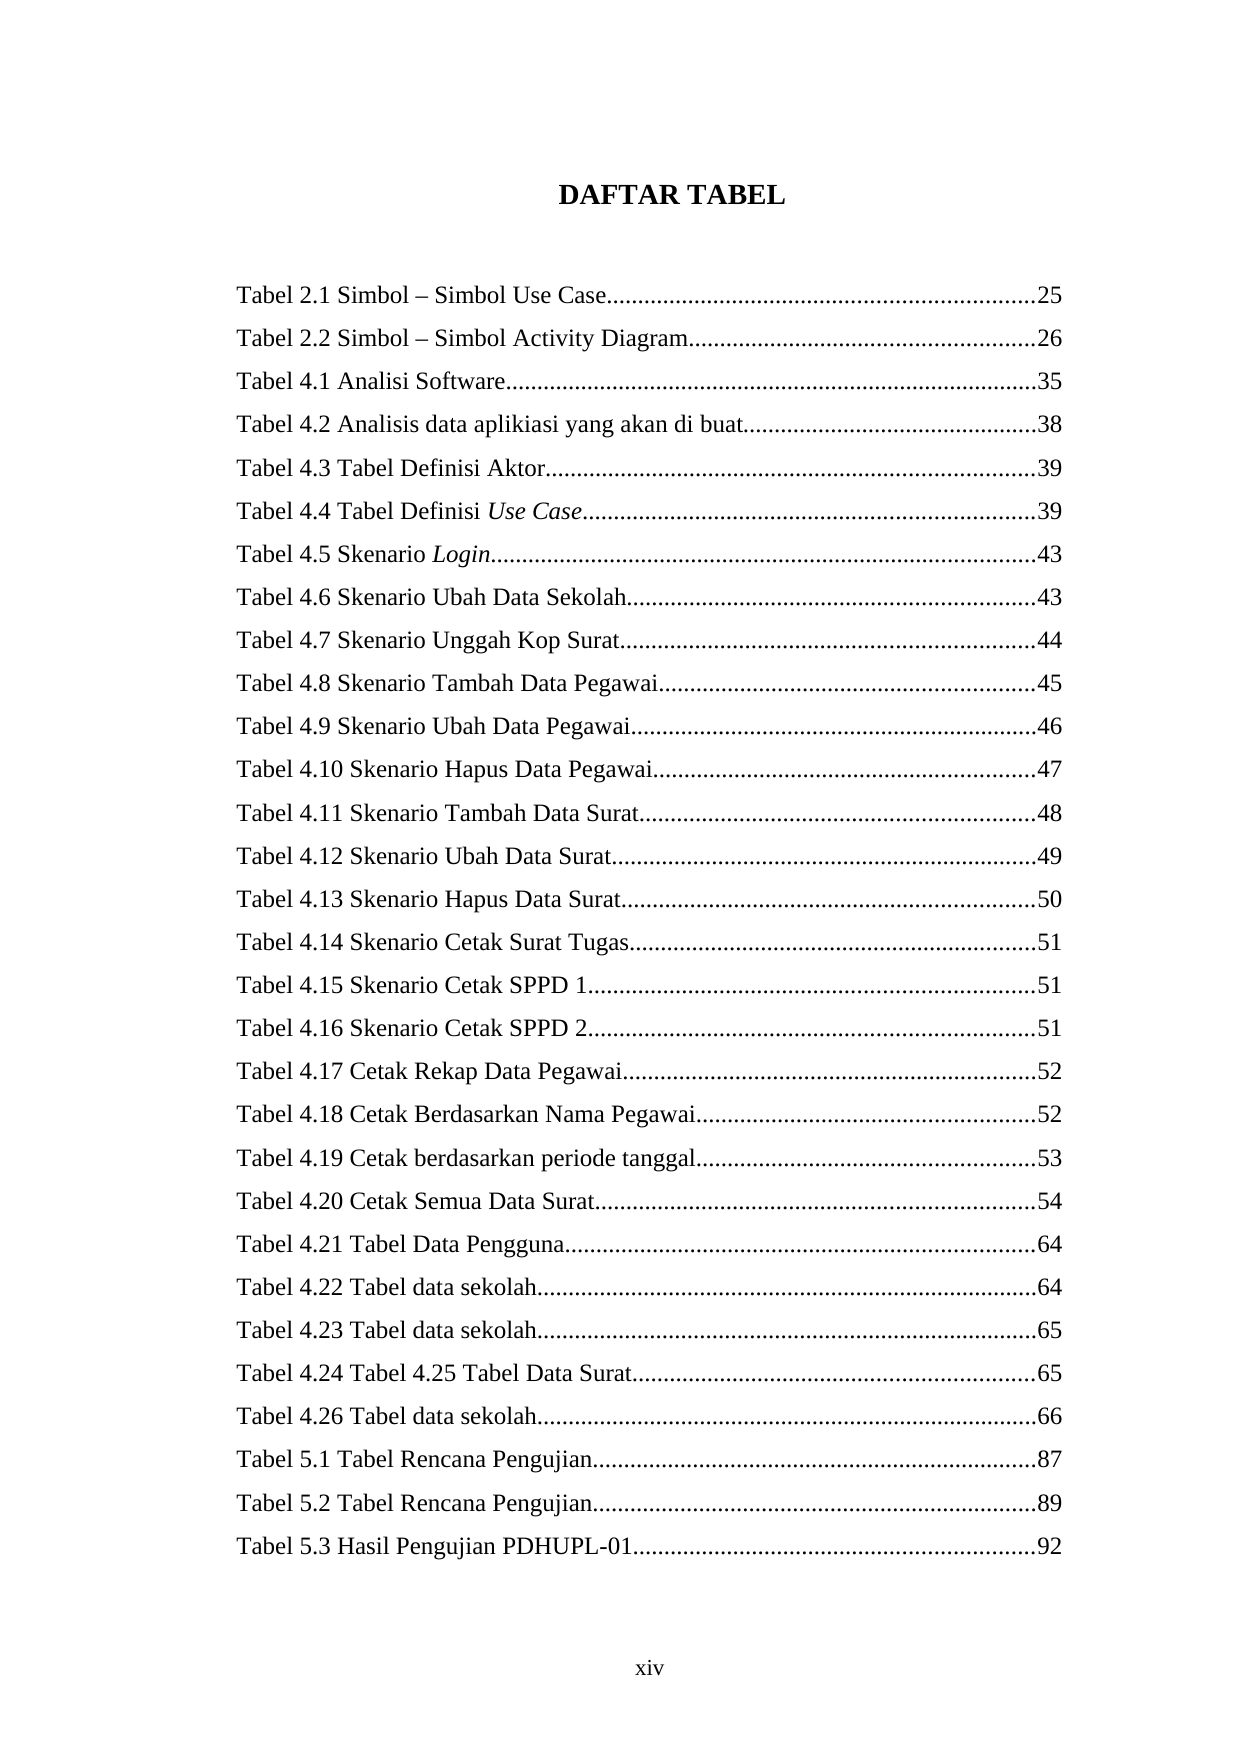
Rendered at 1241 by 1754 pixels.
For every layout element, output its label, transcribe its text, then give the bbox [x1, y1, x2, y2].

text Tabel 4.12 Skenario Ubah Data Surat 49 [236, 841, 1063, 869]
text Tabel 2.1 Simbol – Simbol Use Case 25 [236, 280, 1063, 309]
text Tabel 4.14 Skenario Cetak Surat Tugas 51 [236, 927, 1063, 956]
text Tabel 4.13 Skenario Hapus Data Surat 50 [236, 884, 1063, 913]
text Tabel 4.21 Tabel Data Pengguna 64 [236, 1229, 1063, 1258]
text Tabel 4.18 Cetak Berdasarkan Nama Pegawai 52 [236, 1099, 1063, 1128]
text Tabel 4.16 Skenario Cetak SPPD 2 51 [236, 1013, 1063, 1042]
text Tabel 5.1 Tabel Rencana Pengujian 87 [236, 1444, 1063, 1473]
text Tabel 4.9 Skenario Ubah Data Pegawai 46 [236, 711, 1063, 740]
text Tabel 4.11 Skenario Tambah Data Surat 48 [236, 798, 1063, 826]
text Tabel 4.17 Cetak Rekap Data Pegawai 52 [236, 1056, 1063, 1085]
text Tabel 4.4 Tabel Definisi Use Case 39 [236, 496, 1063, 524]
text Tabel 2.2 Simbol – Simbol Activity Diagram 26 [236, 323, 1063, 352]
text Tabel 4.10 Skenario Hapus Data Pegawai 47 [236, 754, 1063, 783]
text Tabel 4.3 Tabel Definisi Aktor 39 [236, 453, 1063, 481]
text Tabel 4.23 Tabel data sekolah 65 [236, 1315, 1063, 1344]
text Tabel 4.19 Cetak berdasarkan periode tanggal 53 [236, 1143, 1063, 1171]
text Tabel 4.15 Skenario Cetak SPPD 1 51 [236, 970, 1063, 999]
text Tabel 4.7 Skenario Unggah Kop Surat 44 [236, 625, 1063, 654]
text Tabel 4.2 Analisis data aplikiasi yang akan di buat 38 [236, 409, 1063, 438]
text Tabel 5.2 Tabel Rencana Pengujian 89 [236, 1488, 1063, 1516]
text Tabel 4.22 Tabel data sekolah 64 [236, 1272, 1063, 1301]
text Tabel 4.24 Tabel 4.25 Tabel Data Surat 65 [236, 1358, 1063, 1387]
text Tabel 4.8 Skenario Tambah Data Pegawai 45 [236, 668, 1063, 697]
text Tabel 5.3 Hasil Pengujian PDHUPL-01 92 [236, 1531, 1063, 1559]
text Tabel 4.5 Skenario Login 43 [236, 539, 1063, 568]
text Tabel 4.6 Skenario Ubah Data Sekolah 43 [236, 582, 1063, 611]
subtitle DAFTAR TABEL [281, 177, 1063, 211]
text Tabel 4.1 Analisi Software 35 [236, 366, 1063, 395]
text Tabel 4.20 Cetak Semua Data Surat 54 [236, 1186, 1063, 1214]
text Tabel 4.26 Tabel data sekolah 66 [236, 1401, 1063, 1430]
